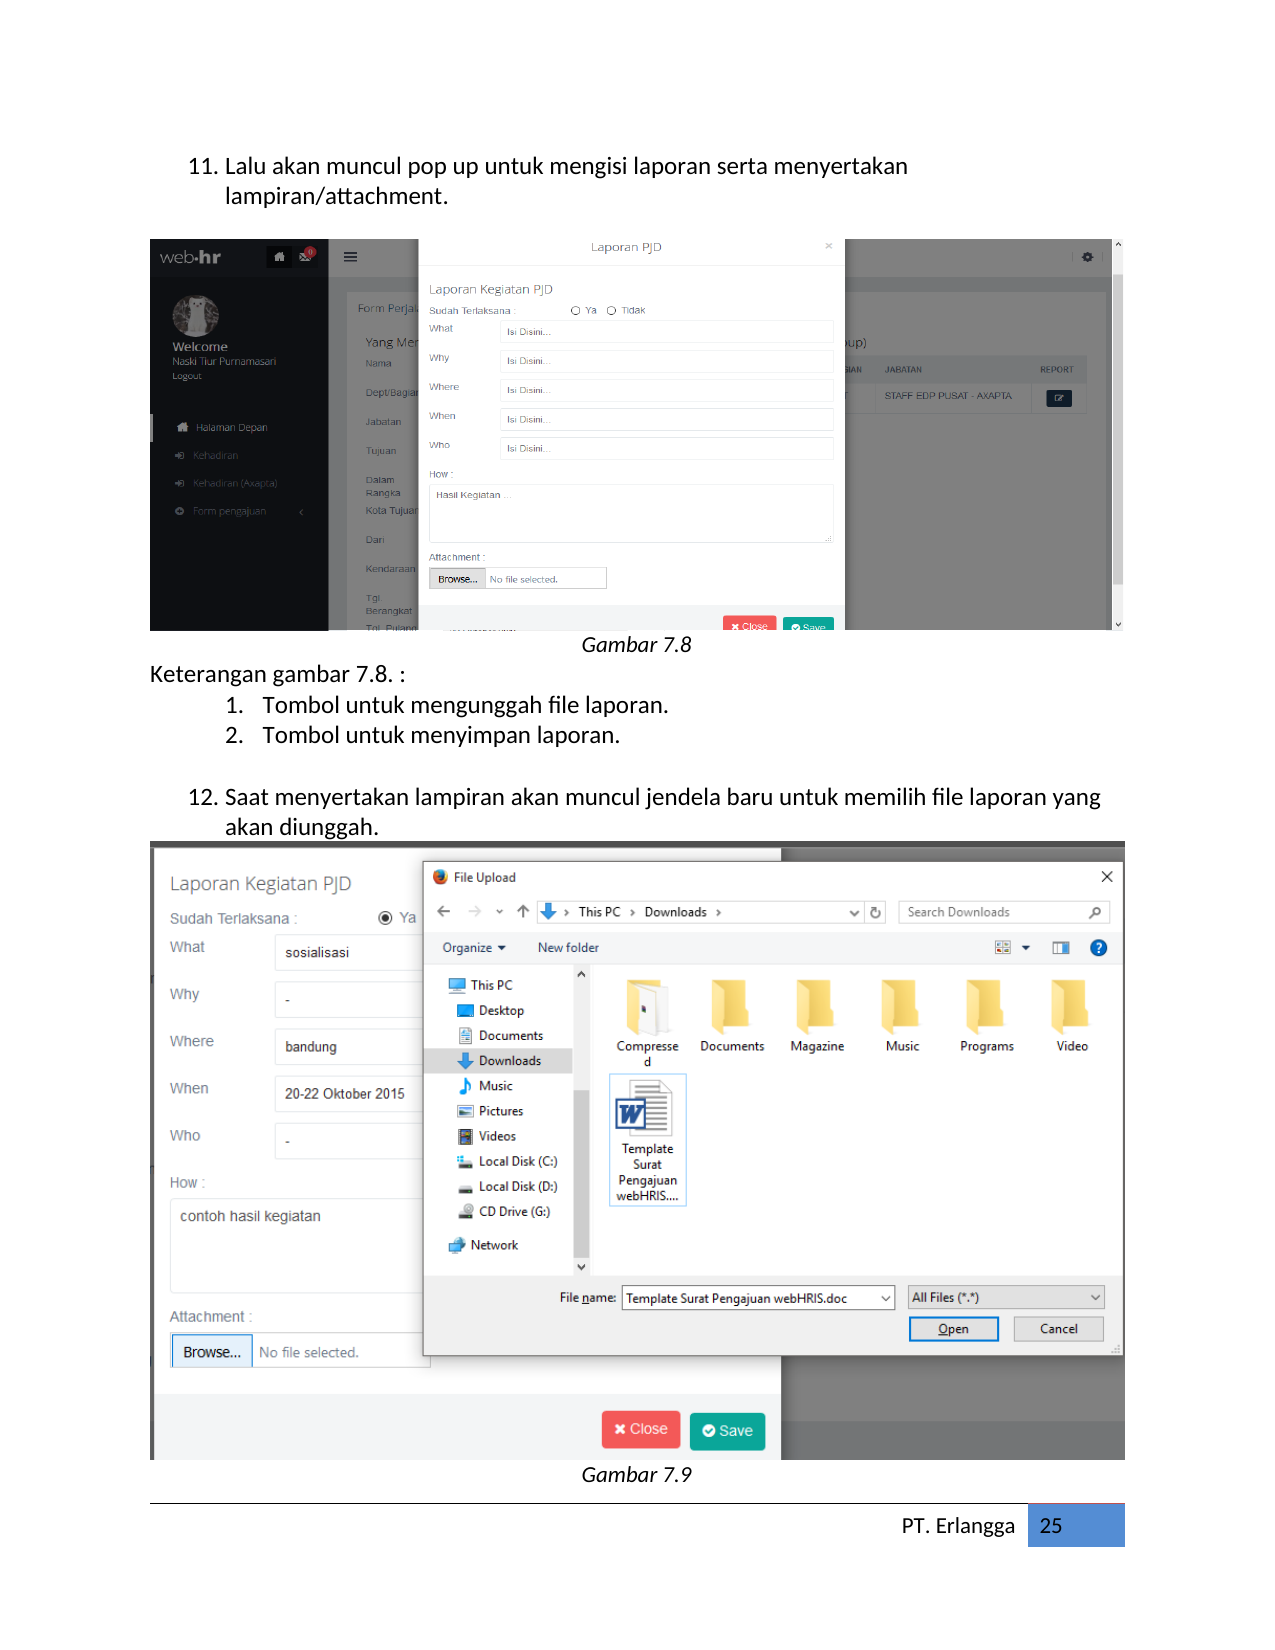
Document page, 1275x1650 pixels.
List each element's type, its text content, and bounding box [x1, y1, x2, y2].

list Tombol untuk mengunggah file laporan. [225, 689, 1125, 719]
picture [150, 841, 1125, 1460]
text Gambar 7.8 [150, 631, 1125, 658]
list Saat menyertakan lampiran akan muncul jendela baru untuk memilih file laporan yang akan diunggah. [187, 781, 1125, 841]
text Gambar 7.9 [150, 1460, 1125, 1488]
text Keterangan gambar 7.8. : [150, 658, 1125, 689]
list Lalu akan muncul pop up untuk mengisi laporan serta menyertakan lampiran/attachment. [187, 150, 1125, 211]
picture [150, 239, 1124, 631]
list Tombol untuk menyimpan laporan. [225, 719, 1125, 750]
